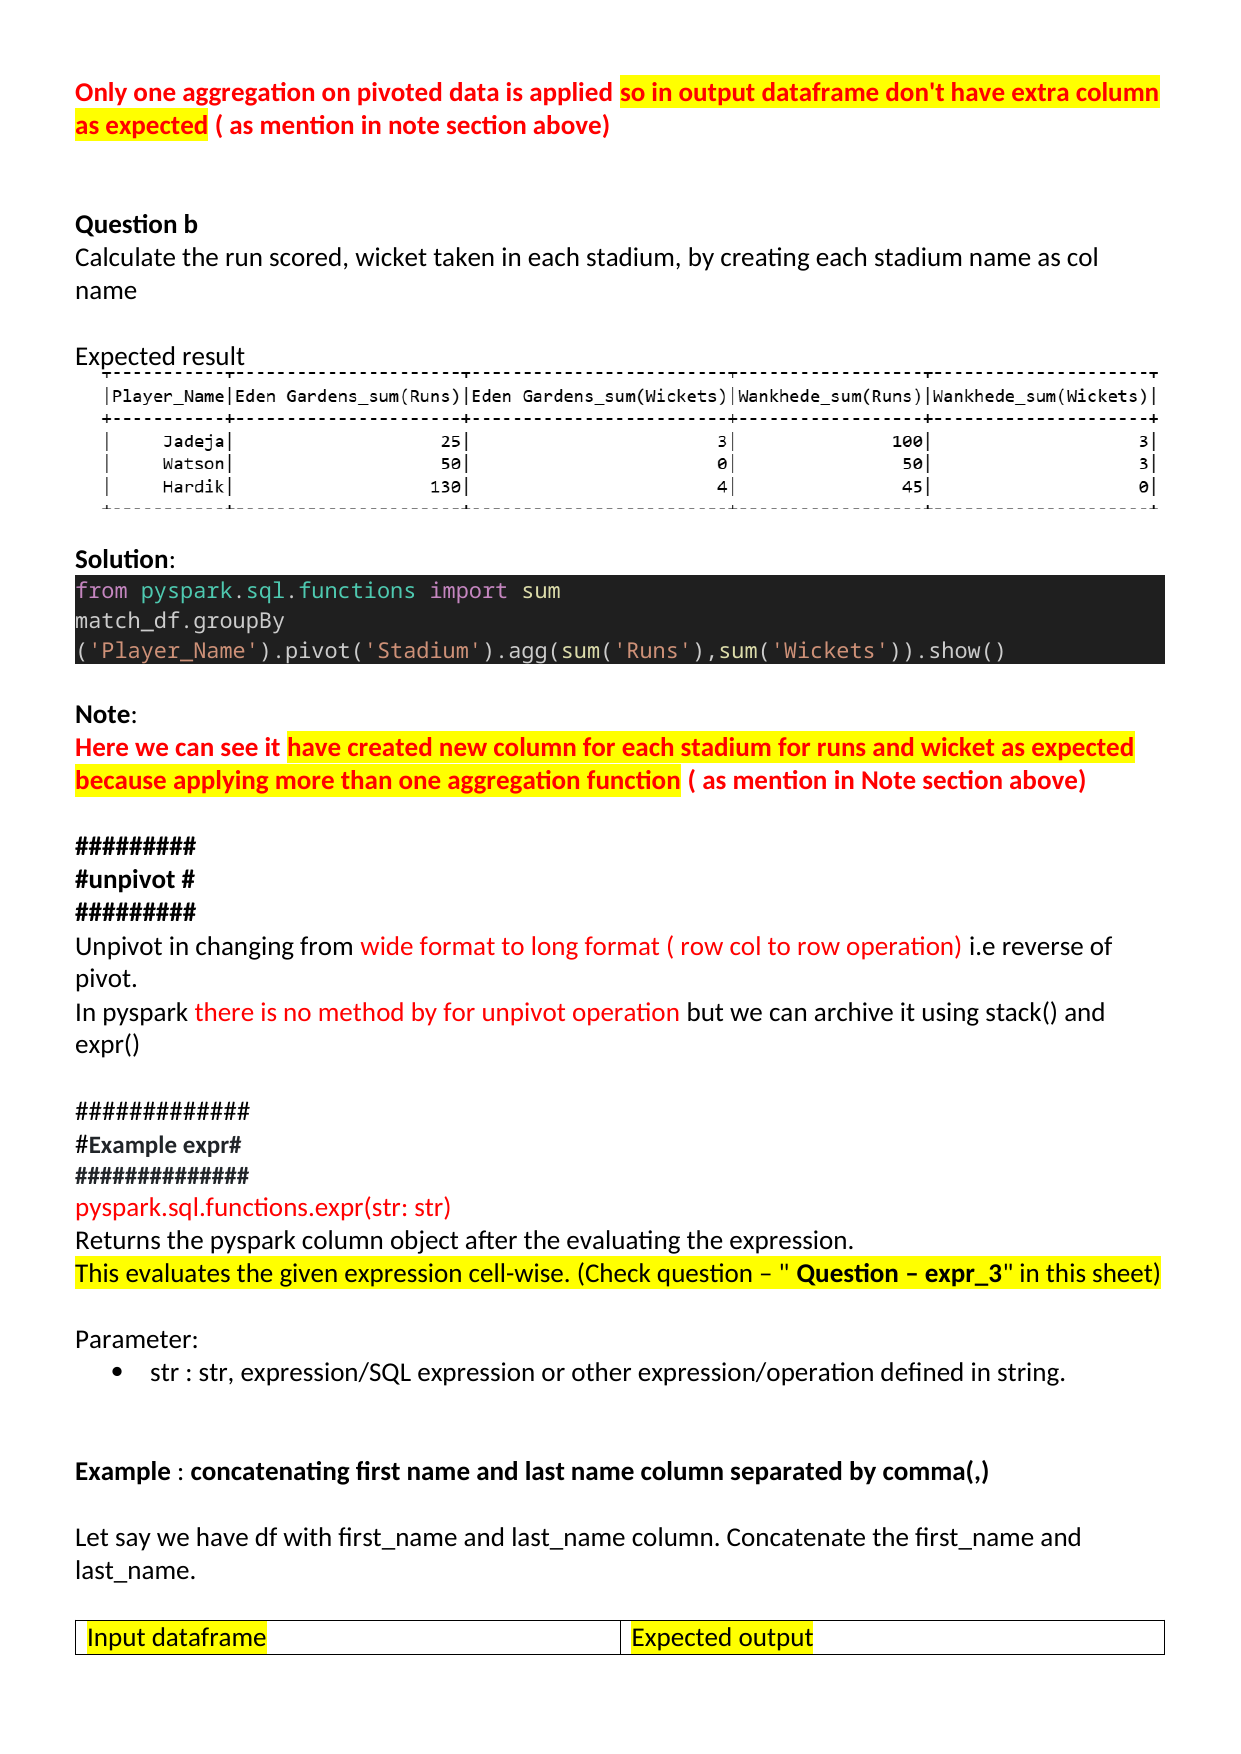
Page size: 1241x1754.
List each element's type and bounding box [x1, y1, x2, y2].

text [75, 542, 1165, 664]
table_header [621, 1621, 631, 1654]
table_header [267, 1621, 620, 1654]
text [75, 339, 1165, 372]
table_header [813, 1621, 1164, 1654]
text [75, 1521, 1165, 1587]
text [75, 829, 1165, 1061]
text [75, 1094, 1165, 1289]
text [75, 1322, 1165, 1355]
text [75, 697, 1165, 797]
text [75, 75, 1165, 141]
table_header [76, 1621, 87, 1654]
picture [75, 372, 1166, 509]
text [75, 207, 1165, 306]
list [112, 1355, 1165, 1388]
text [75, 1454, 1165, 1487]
